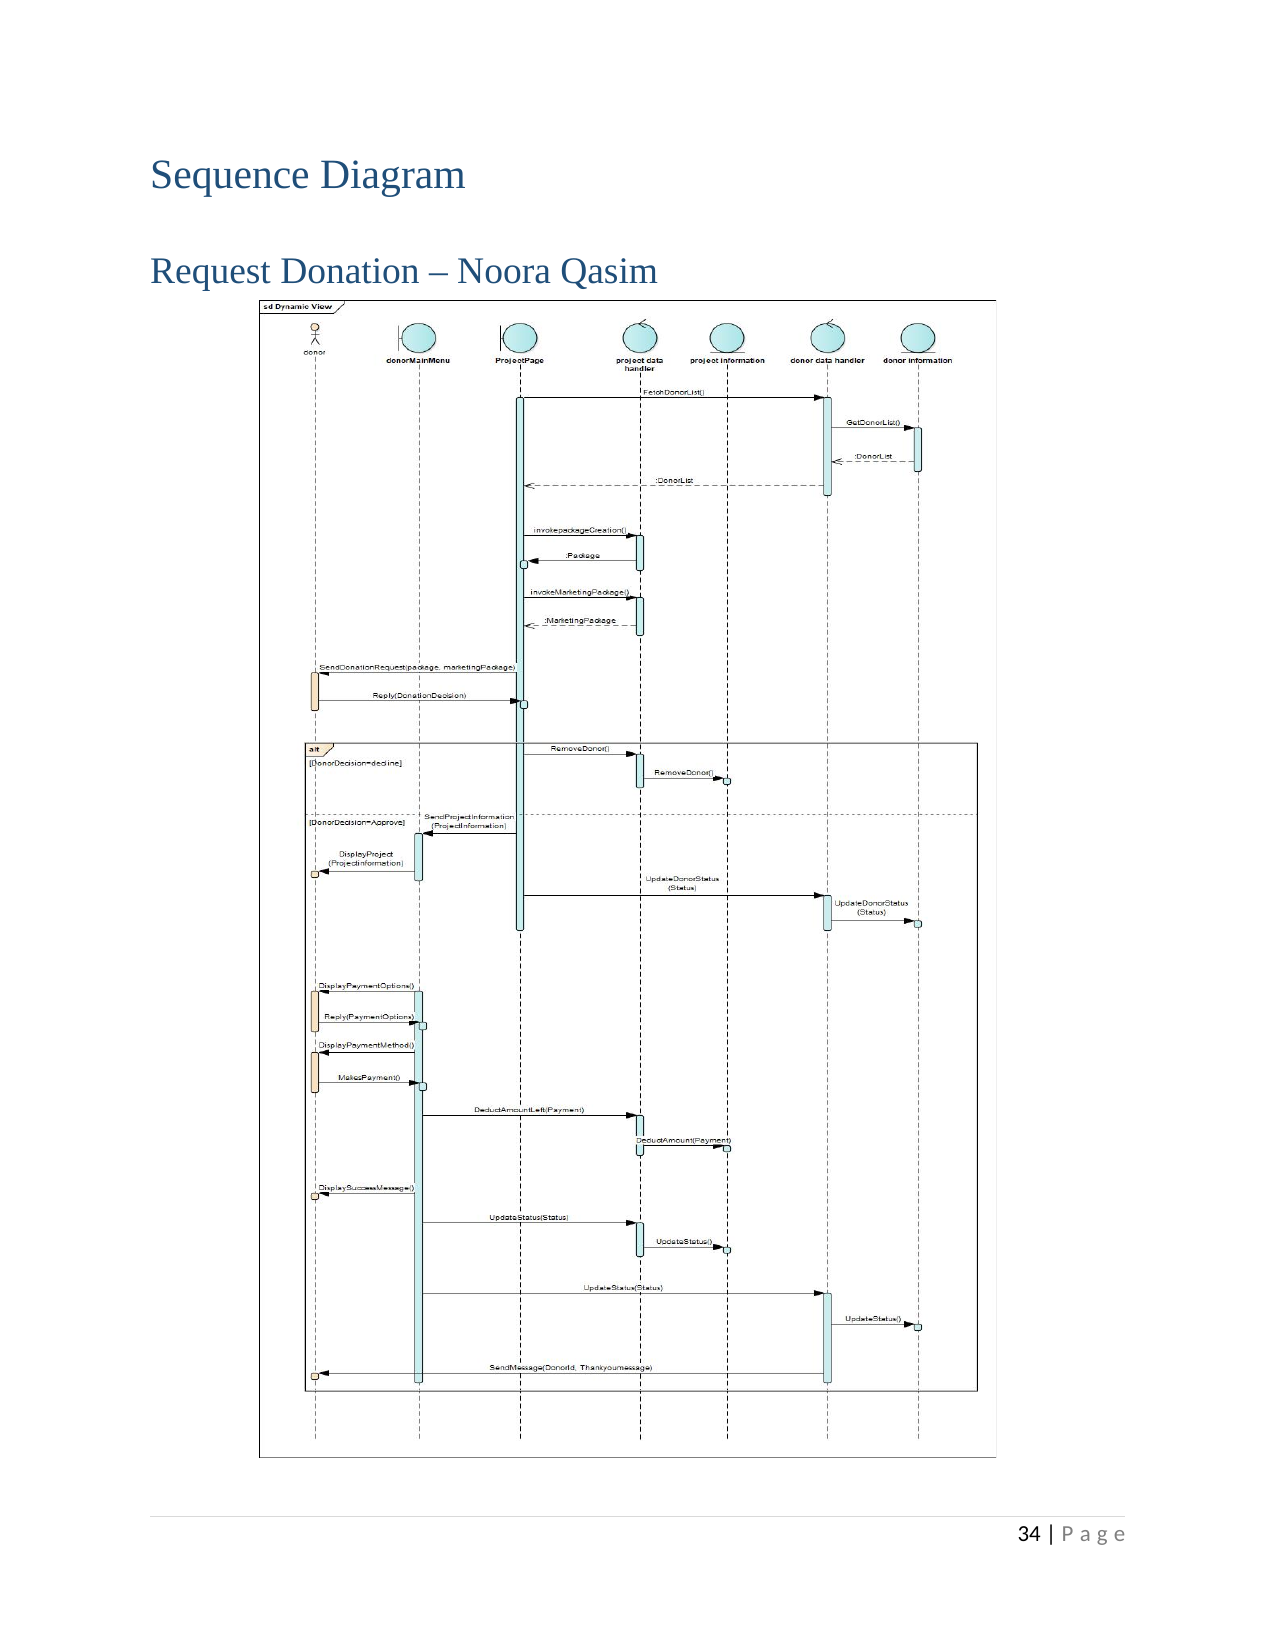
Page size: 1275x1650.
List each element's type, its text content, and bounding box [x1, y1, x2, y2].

picture [258, 300, 997, 1458]
subtitle Request Donation – Noora Qasim [150, 248, 1125, 292]
subtitle Sequence Diagram [150, 150, 1125, 198]
